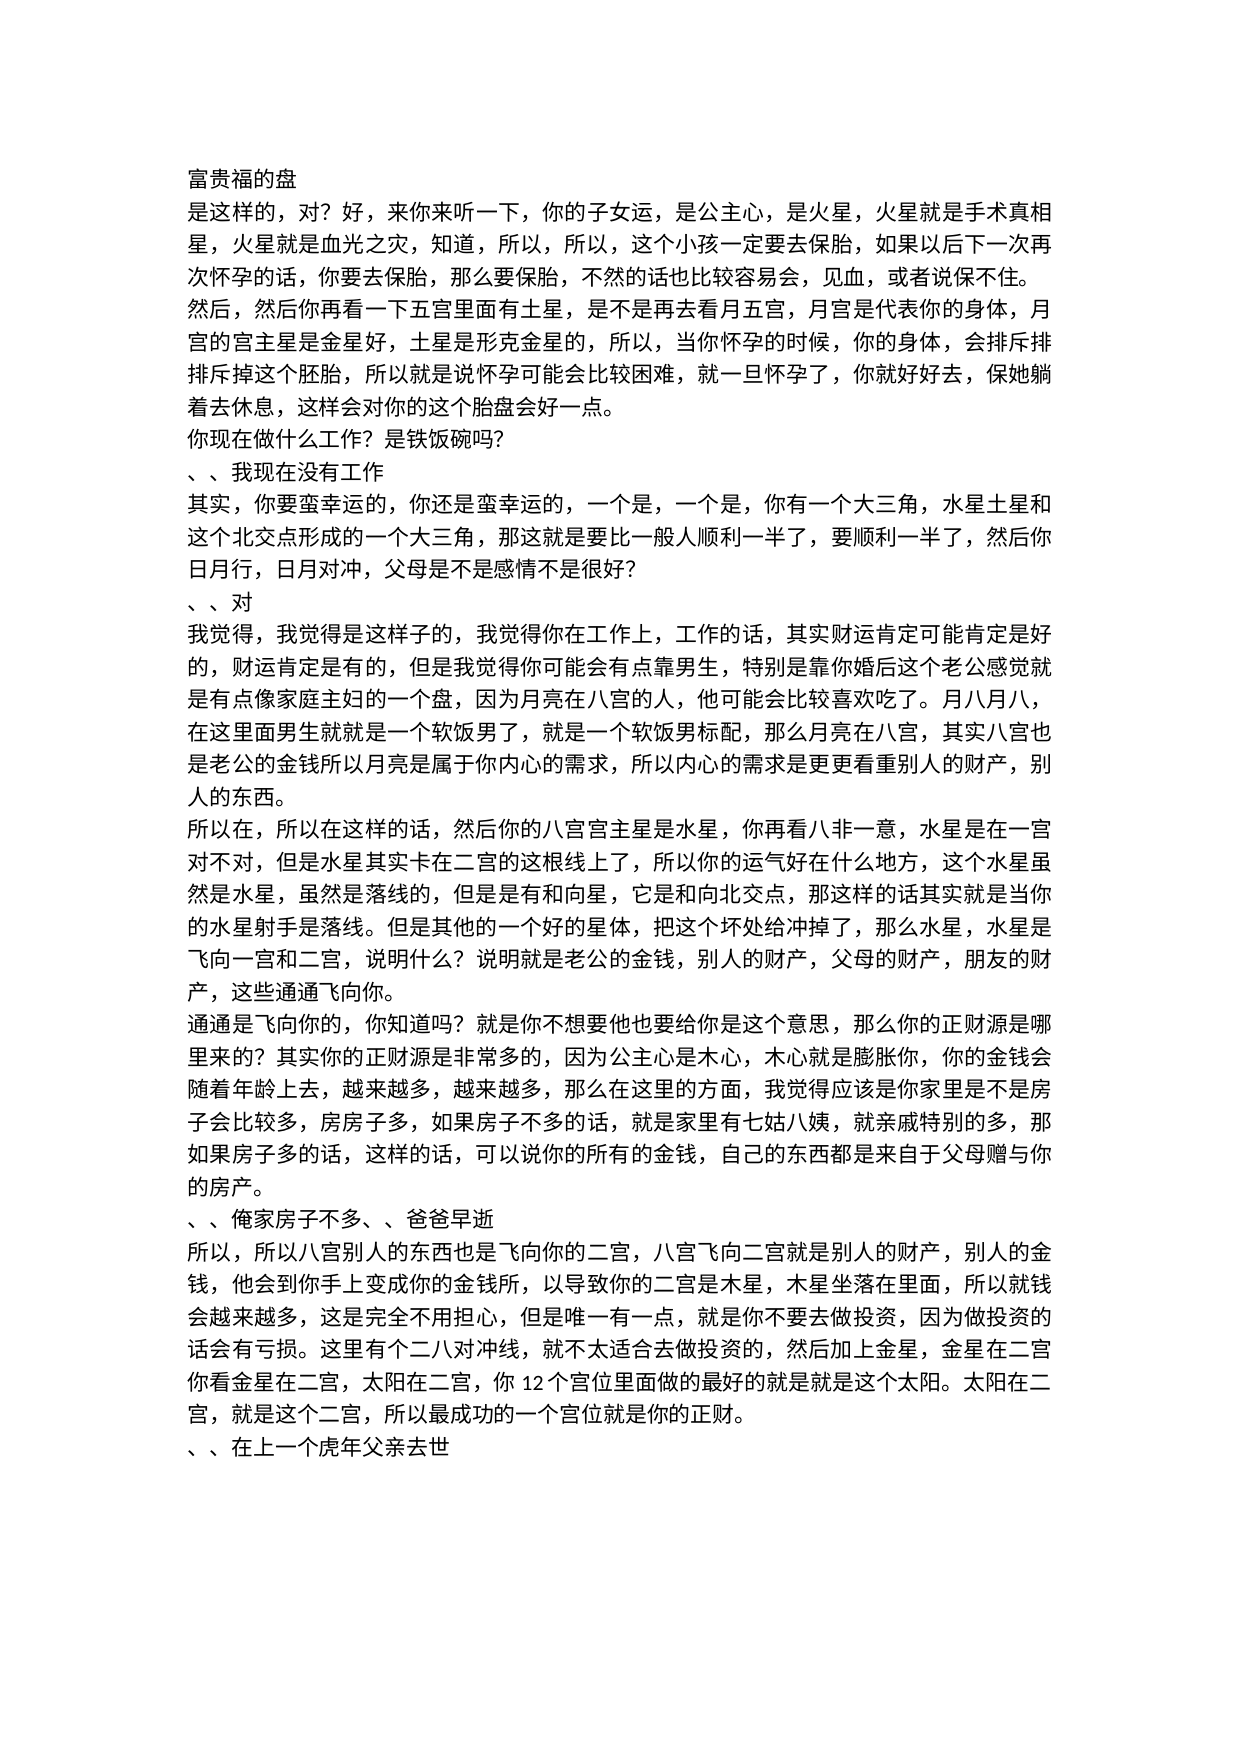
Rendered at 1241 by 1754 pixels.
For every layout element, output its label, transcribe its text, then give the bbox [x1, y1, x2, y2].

text 、、我现在没有工作 [187, 454, 1053, 487]
text 通通是飞向你的，你知道吗？就是你不想要他也要给你是这个意思，那么你的正财源是哪里来的？其实你的正财源是非常多的，因为公主心是木心，木心就是膨胀你，你的金钱会随着年龄上去，越来越多，越来越多，那么在这里的方面，我觉得应该是你家里是不是房子会比较多，房房子多，如果房子不多的话，就是家里有七姑八姨，就亲戚特别的多，那如果房子多的话，这样的话，可以说你的所有的金钱，自己的东西都是来自于父母赠与你的房产。 [187, 1007, 1053, 1202]
text 你现在做什么工作？是铁饭碗吗？ [187, 422, 1053, 454]
text 所以，所以八宫别人的东西也是飞向你的二宫，八宫飞向二宫就是别人的财产，别人的金钱，他会到你手上变成你的金钱所，以导致你的二宫是木星，木星坐落在里面，所以就钱会越来越多，这是完全不用担心，但是唯一有一点，就是你不要去做投资，因为做投资的话会有亏损。这里有个二八对冲线，就不太适合去做投资的，然后加上金星，金星在二宫，你看金星在二宫，太阳在二宫，你12个宫位里面做的最好的就是就是这个太阳。太阳在二宫，就是这个二宫，所以最成功的一个宫位就是你的正财。 [187, 1234, 1053, 1429]
text 其实，你要蛮幸运的，你还是蛮幸运的，一个是，一个是，你有一个大三角，水星土星和这个北交点形成的一个大三角，那这就是要比一般人顺利一半了，要顺利一半了，然后你日月行，日月对冲，父母是不是感情不是很好？ [187, 487, 1053, 584]
text 是这样的，对？好，来你来听一下，你的子女运，是公主心，是火星，火星就是手术真相星，火星就是血光之灾，知道，所以，所以，这个小孩一定要去保胎，如果以后下一次再次怀孕的话，你要去保胎，那么要保胎，不然的话也比较容易会，见血，或者说保不住。 [187, 194, 1053, 292]
text 所以在，所以在这样的话，然后你的八宫宫主星是水星，你再看八非一意，水星是在一宫对不对，但是水星其实卡在二宫的这根线上了，所以你的运气好在什么地方，这个水星虽然是水星，虽然是落线的，但是是有和向星，它是和向北交点，那这样的话其实就是当你的水星射手是落线。但是其他的一个好的星体，把这个坏处给冲掉了，那么水星，水星是飞向一宫和二宫，说明什么？说明就是老公的金钱，别人的财产，父母的财产，朋友的财产，这些通通飞向你。 [187, 812, 1053, 1007]
text 、、俺家房子不多、、爸爸早逝 [187, 1202, 1053, 1234]
text 、、在上一个虎年父亲去世 [187, 1429, 1053, 1462]
text 然后，然后你再看一下五宫里面有土星，是不是再去看月五宫，月宫是代表你的身体，月宫的宫主星是金星好，土星是形克金星的，所以，当你怀孕的时候，你的身体，会排斥排排斥掉这个胚胎，所以就是说怀孕可能会比较困难，就一旦怀孕了，你就好好去，保她躺着去休息，这样会对你的这个胎盘会好一点。 [187, 292, 1053, 422]
text 我觉得，我觉得是这样子的，我觉得你在工作上，工作的话，其实财运肯定可能肯定是好的，财运肯定是有的，但是我觉得你可能会有点靠男生，特别是靠你婚后这个老公感觉就是有点像家庭主妇的一个盘，因为月亮在八宫的人，他可能会比较喜欢吃了。月八月八，在这里面男生就就是一个软饭男了，就是一个软饭男标配，那么月亮在八宫，其实八宫也是老公的金钱所以月亮是属于你内心的需求，所以内心的需求是更更看重别人的财产，别人的东西。 [187, 617, 1053, 812]
text 、、对 [187, 584, 1053, 617]
text 富贵福的盘 [187, 162, 1053, 194]
